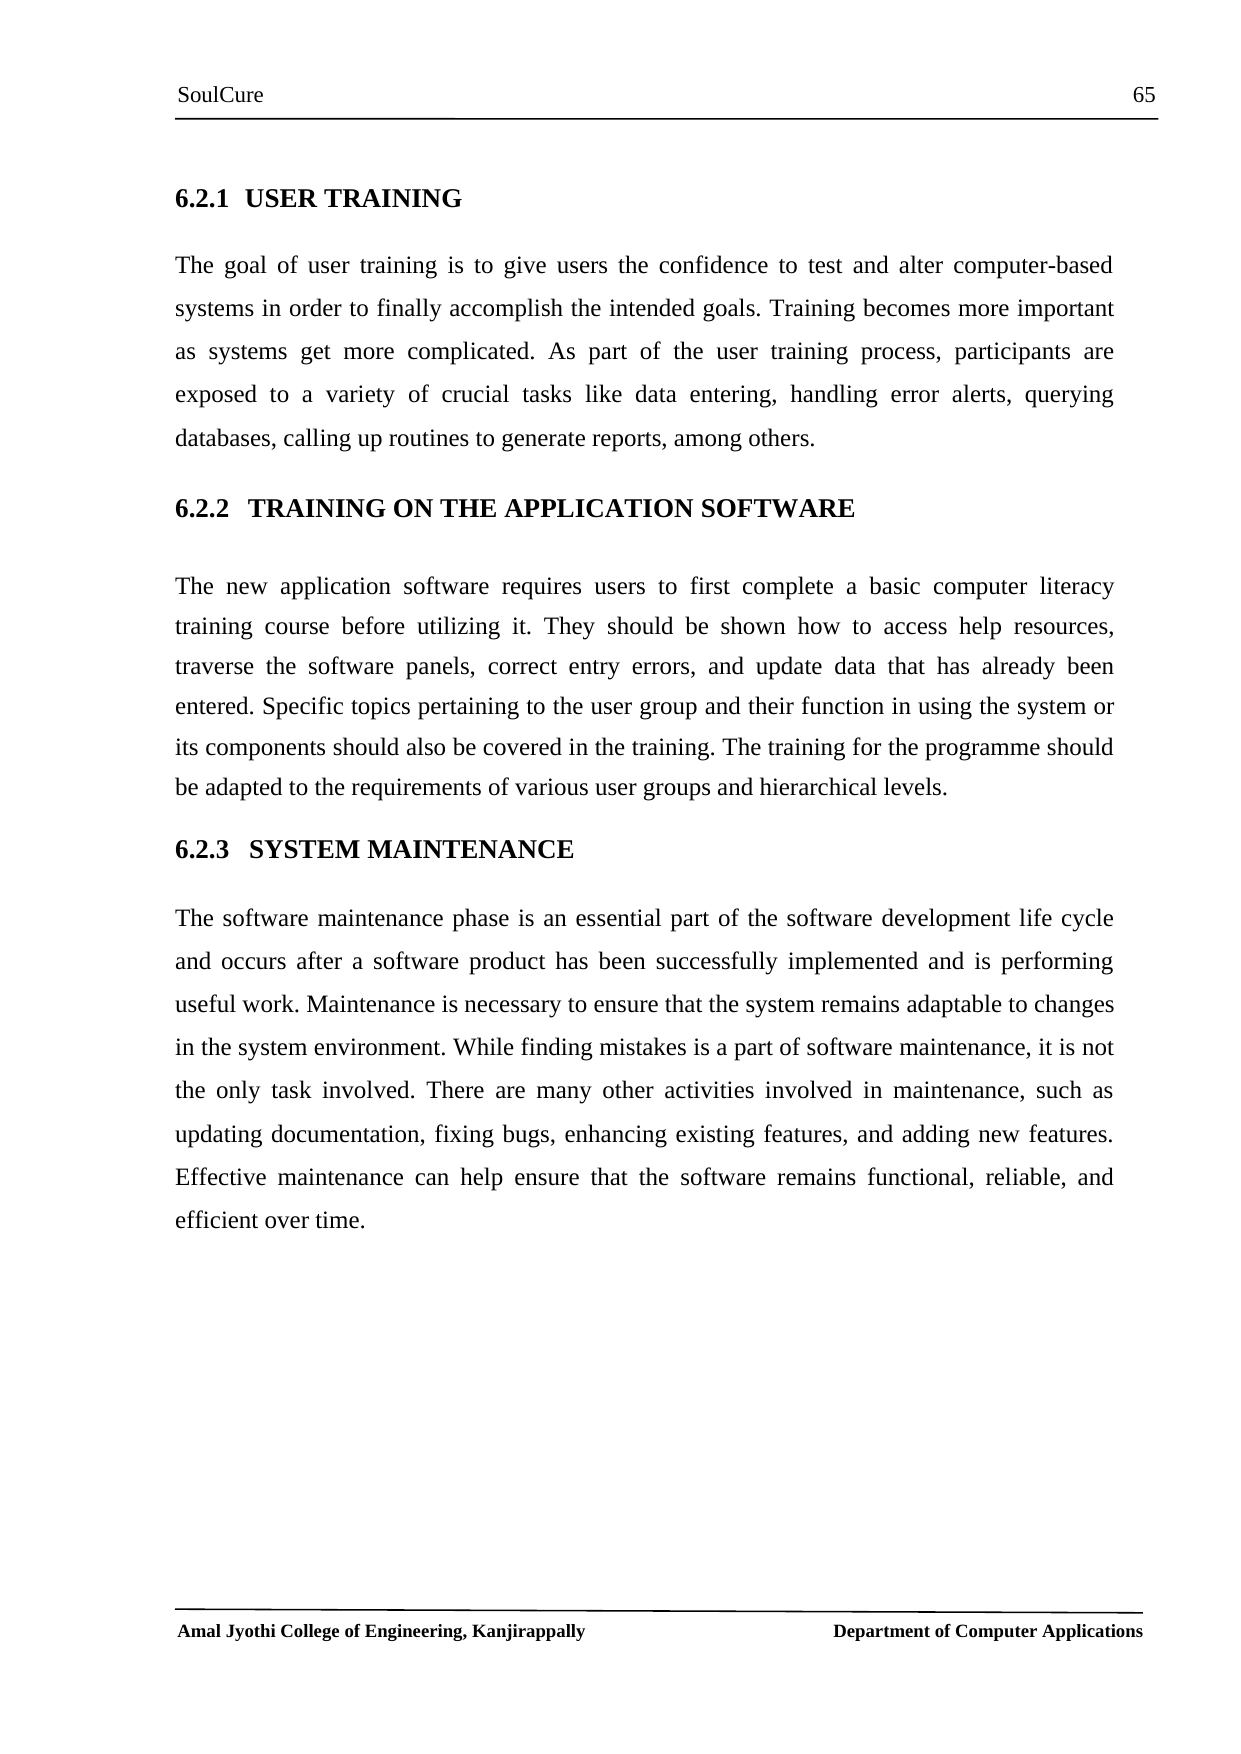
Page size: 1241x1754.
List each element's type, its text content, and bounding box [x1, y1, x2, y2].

text The goal of user training is to give users the confidence to test and alter computer-based systems in order to finally accomplish the intended goals. Training becomes more important as systems get more complicated. As part of the user training process, participants are exposed to a variety of crucial tasks like data entering, handling error alerts, querying databases, calling up routines to generate reports, among others. [175, 250, 1115, 451]
subtitle TRAINING ON THE APPLICATION SOFTWARE [175, 492, 1026, 523]
subtitle USER TRAINING [175, 182, 1026, 213]
text The software maintenance phase is an essential part of the software development life cycle and occurs after a software product has been successfully implemented and is performing useful work. Maintenance is necessary to ensure that the system remains adaptable to changes in the system environment. While finding mistakes is a part of software maintenance, it is not the only task involved. There are many other activities involved in maintenance, such as updating documentation, fixing bugs, enhancing existing features, and adding new features. Effective maintenance can help ensure that the software remains functional, reliable, and efficient over time. [175, 903, 1115, 1234]
text The new application software requires users to first complete a basic computer literacy training course before utilizing it. They should be shown how to access help resources, traverse the software panels, correct entry errors, and update data that has already been entered. Specific topics pertaining to the user group and their function in using the system or its components should also be covered in the training. The training for the programme should be adapted to the requirements of various user groups and hierarchical levels. [175, 571, 1115, 801]
subtitle SYSTEM MAINTENANCE [175, 833, 1026, 865]
